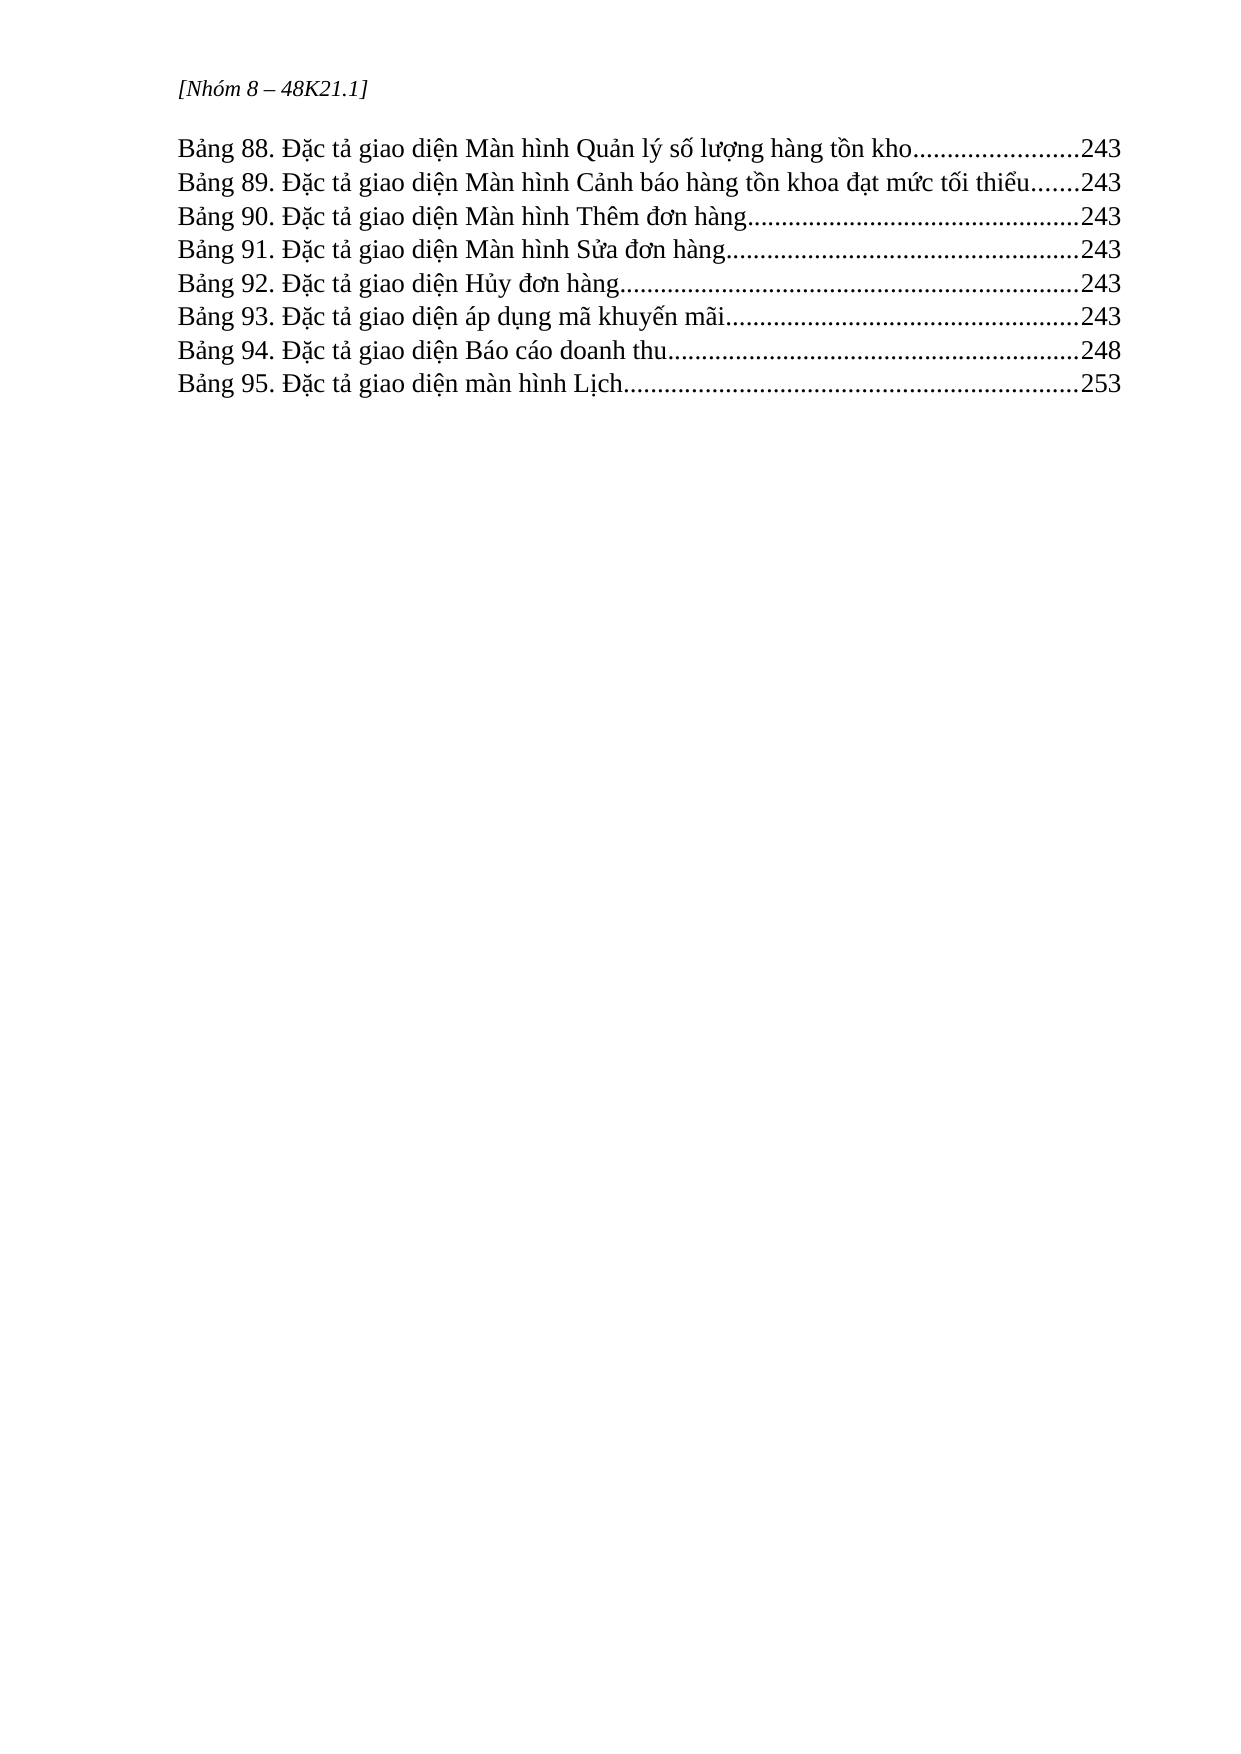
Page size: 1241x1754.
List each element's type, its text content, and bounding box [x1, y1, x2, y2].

text Bảng 91. Đặc tả giao diện Màn hình Sửa đơn hàng 243 [177, 233, 1122, 264]
text Bảng 93. Đặc tả giao diện áp dụng mã khuyến mãi 243 [177, 300, 1122, 331]
text Bảng 90. Đặc tả giao diện Màn hình Thêm đơn hàng 243 [177, 199, 1122, 231]
text Bảng 88. Đặc tả giao diện Màn hình Quản lý số lượng hàng tồn kho 243 [177, 132, 1122, 164]
text Bảng 92. Đặc tả giao diện Hủy đơn hàng 243 [177, 267, 1122, 298]
text Bảng 95. Đặc tả giao diện màn hình Lịch 253 [177, 367, 1122, 398]
text Bảng 89. Đặc tả giao diện Màn hình Cảnh báo hàng tồn khoa đạt mức tối thiểu 243 [177, 166, 1122, 197]
text Bảng 94. Đặc tả giao diện Báo cáo doanh thu 248 [177, 334, 1122, 365]
